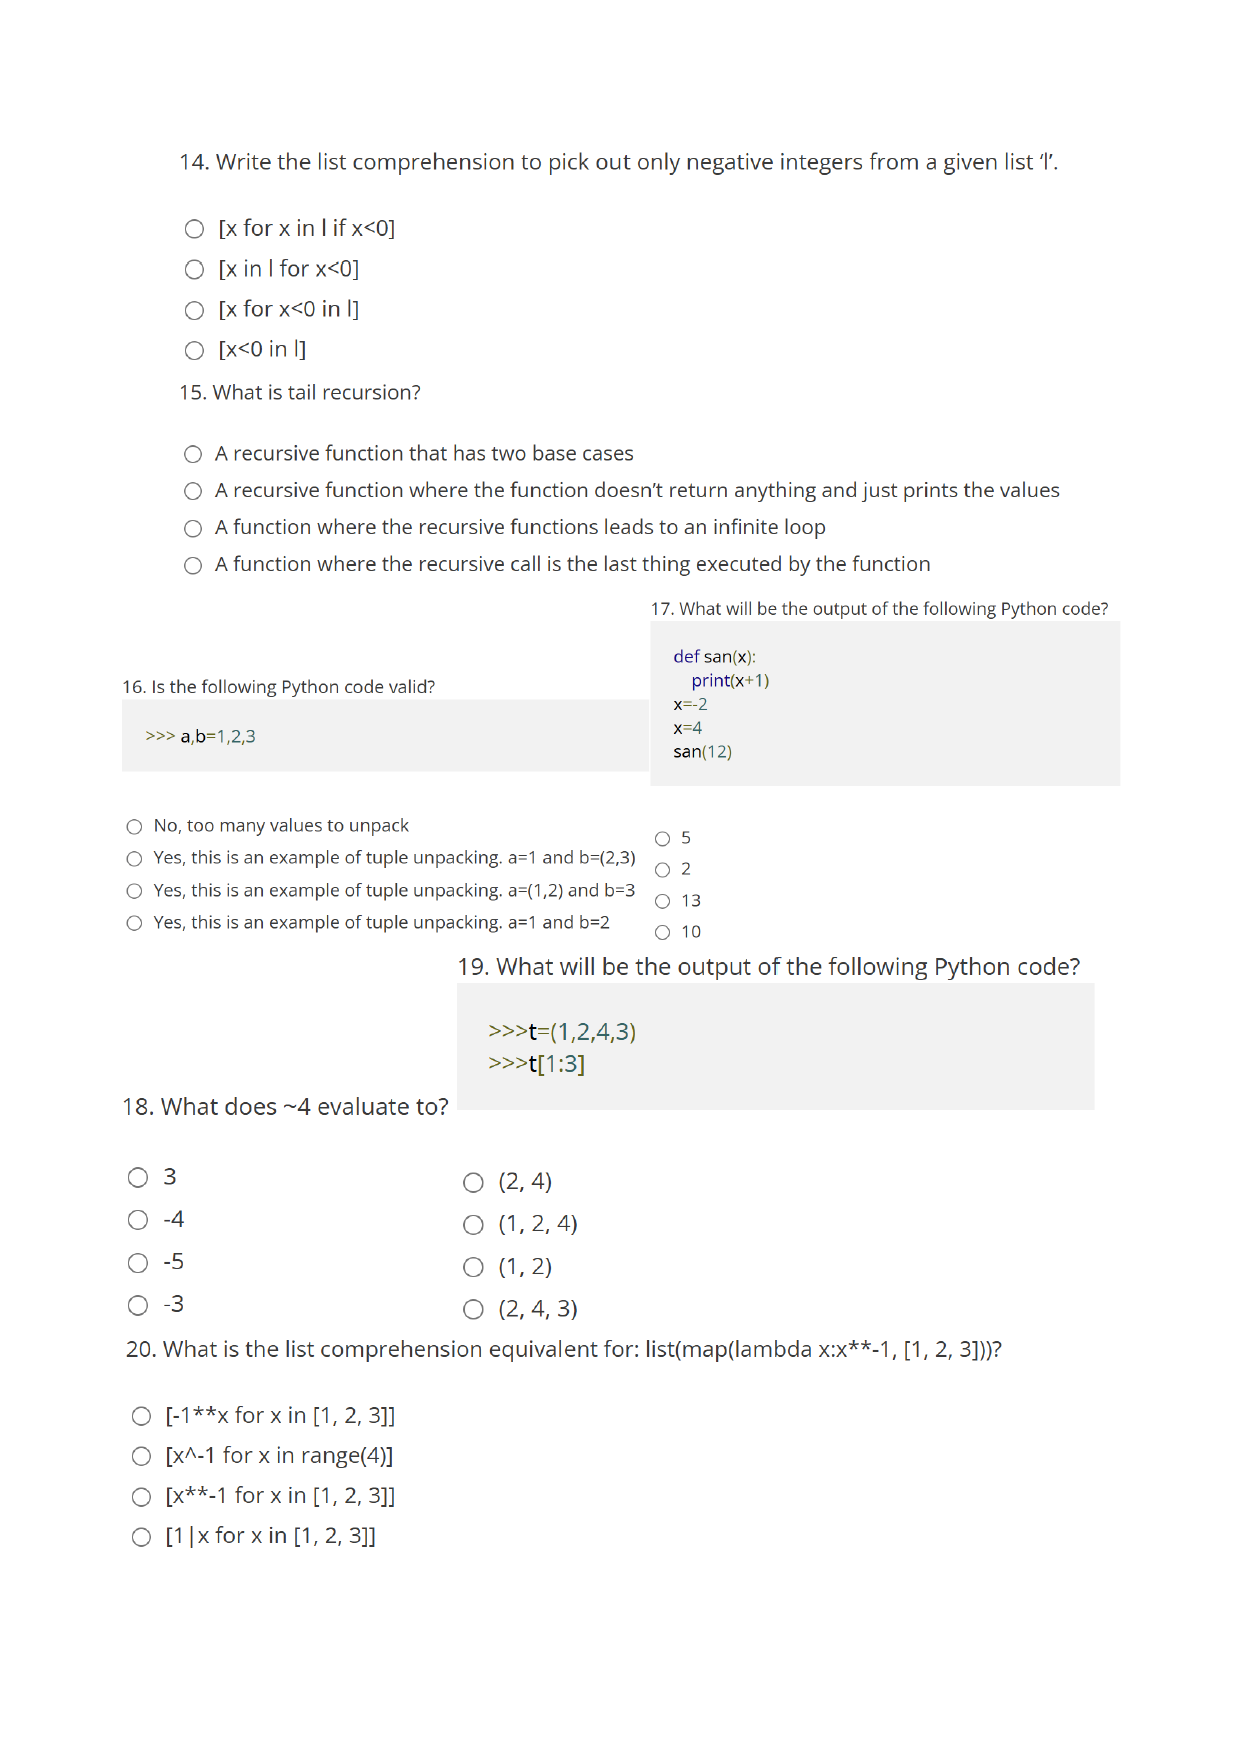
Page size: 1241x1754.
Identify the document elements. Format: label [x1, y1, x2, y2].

picture [177, 147, 1064, 377]
picture [118, 597, 1121, 946]
picture [118, 1329, 1004, 1562]
picture [177, 379, 1064, 579]
picture [118, 947, 1095, 1327]
